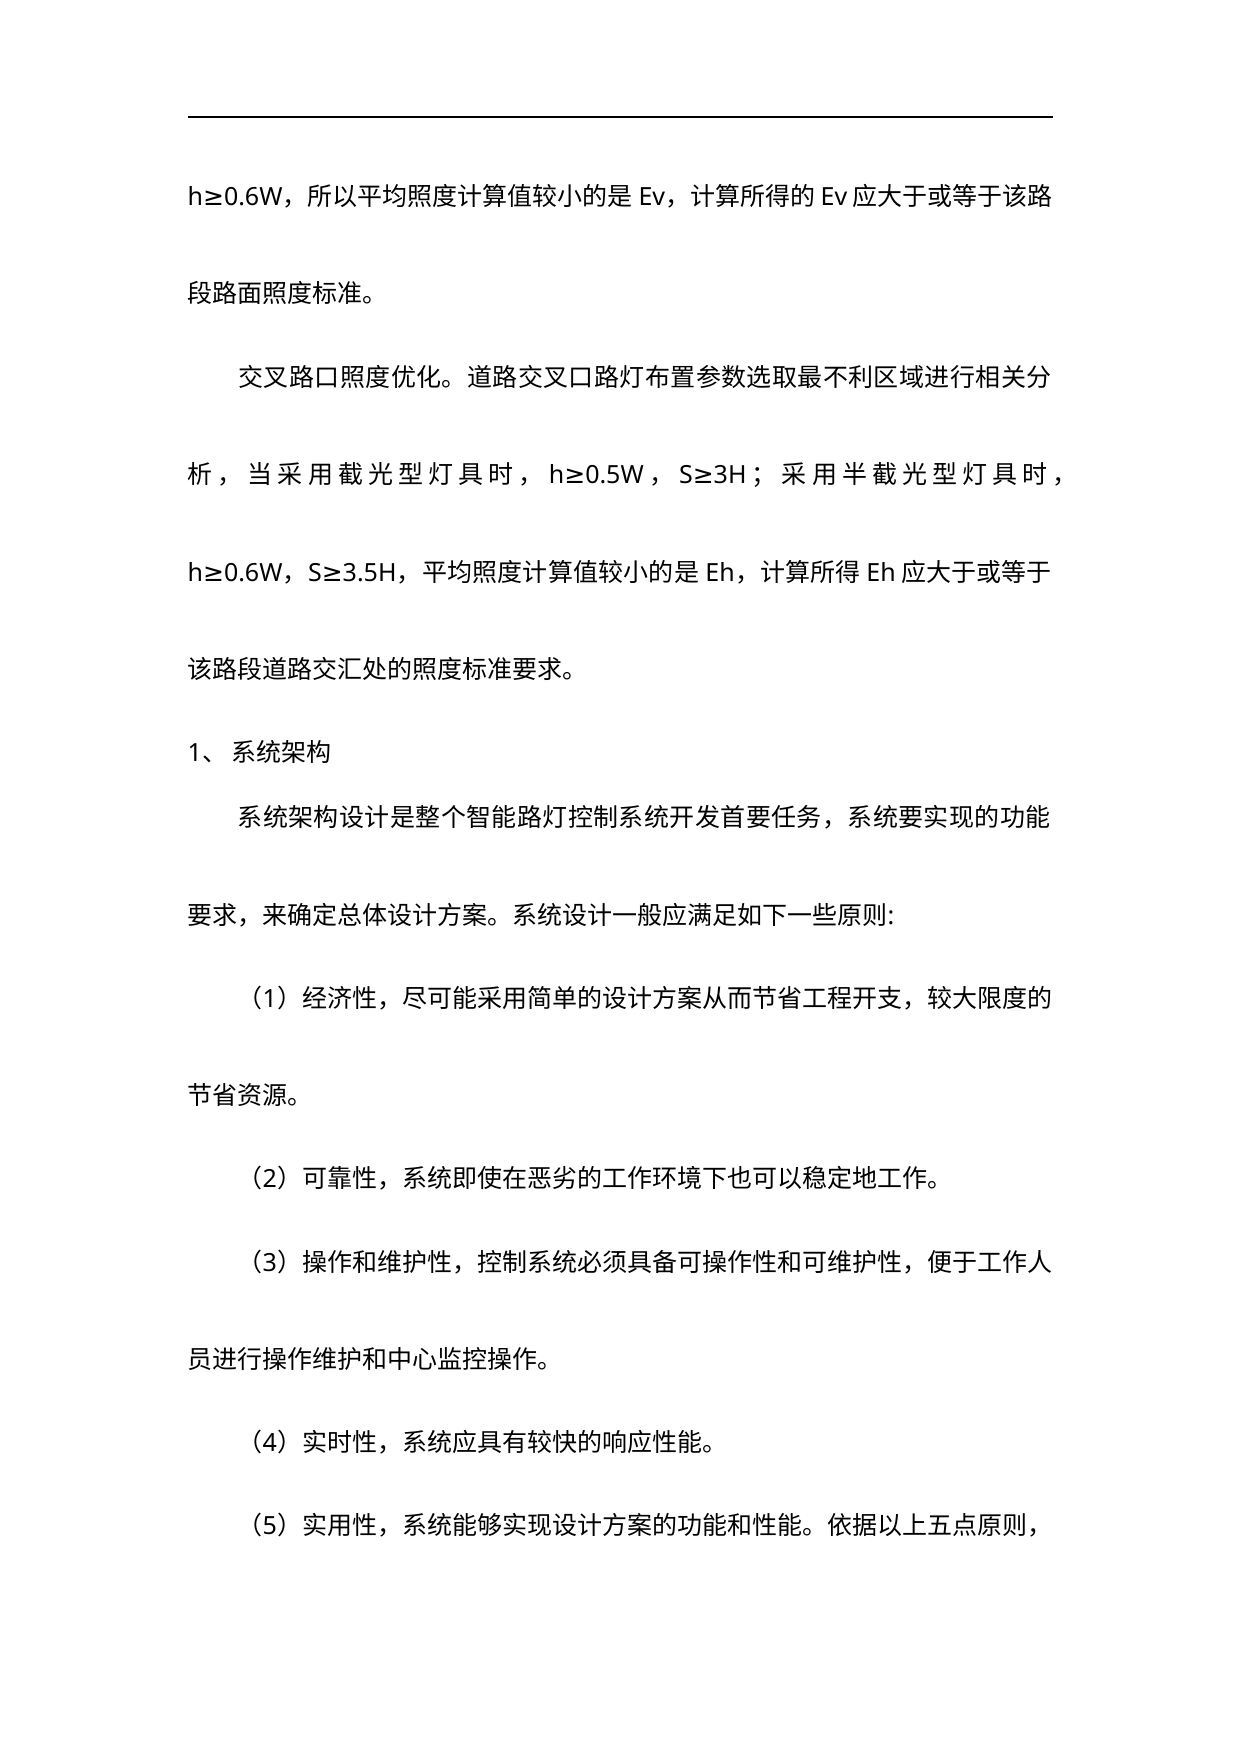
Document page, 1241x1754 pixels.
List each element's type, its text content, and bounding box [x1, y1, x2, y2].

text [187, 162, 1053, 324]
list 系统架构 [187, 718, 1053, 783]
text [187, 1491, 1053, 1556]
text （3）操作和维护性，控制系统必须具备可操作性和可维护性，便于工作人员进行操作维护和中心监控操作。 [187, 1228, 1053, 1390]
text 交叉路口照度优化。道路交叉口路灯布置参数选取最不利区域进行相关分析，当采用截光型灯具时，h≥0.5W，S≥3H；采用半截光型灯具时，h≥0.6W，S≥3.5H，平均照度计算值较小的是Eh，计算所得Eh应大于或等于该路段道路交汇处的照度标准要求。 [187, 343, 1053, 700]
text （1）经济性，尽可能采用简单的设计方案从而节省工程开支，较大限度的节省资源。 [187, 964, 1053, 1126]
text （2）可靠性，系统即使在恶劣的工作环境下也可以稳定地工作。 [187, 1144, 1053, 1209]
text 系统架构设计是整个智能路灯控制系统开发首要任务，系统要实现的功能要求，来确定总体设计方案。系统设计一般应满足如下一些原则: [187, 783, 1053, 946]
text （4）实时性，系统应具有较快的响应性能。 [187, 1408, 1053, 1473]
